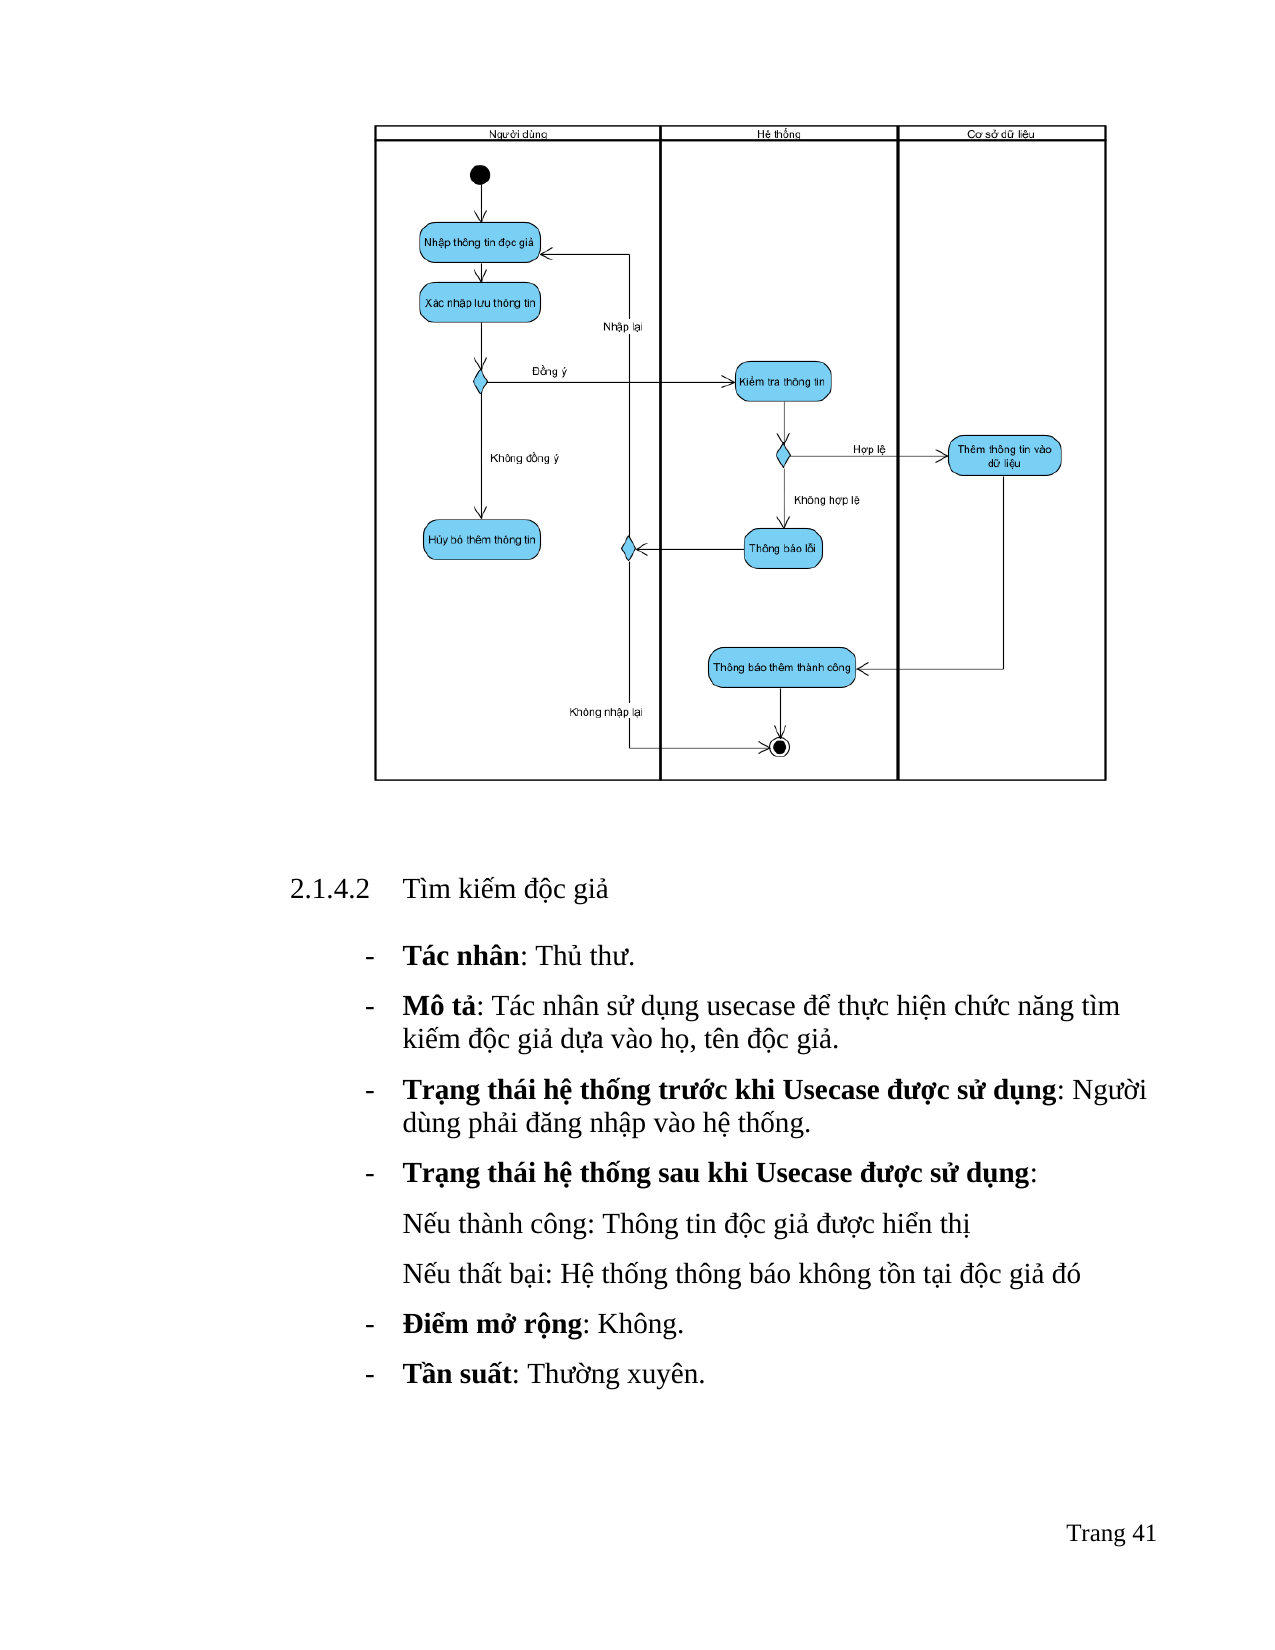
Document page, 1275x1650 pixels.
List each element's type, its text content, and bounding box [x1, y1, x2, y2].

text Nếu thất bại: Hệ thống thông báo không tồn tại độc giả đó [402, 1256, 1157, 1289]
list Tần suất: Thường xuyên. [365, 1356, 1157, 1390]
list Tác nhân: Thủ thư. [365, 938, 1157, 971]
list Mô tả: Tác nhân sử dụng usecase để thực hiện chức năng tìm kiếm độc giả dựa vào họ, tên độc giả. [365, 988, 1157, 1055]
list Trạng thái hệ thống sau khi Usecase được sử dụng: [365, 1156, 1157, 1189]
list Trạng thái hệ thống trước khi Usecase được sử dụng: Người dùng phải đăng nhập vào hệ thống. [365, 1072, 1157, 1139]
list Điểm mở rộng: Không. [365, 1306, 1157, 1340]
picture [364, 118, 1109, 788]
list Tìm kiếm độc giả [290, 871, 1157, 904]
text Nếu thành công: Thông tin độc giả được hiển thị [402, 1206, 1157, 1239]
